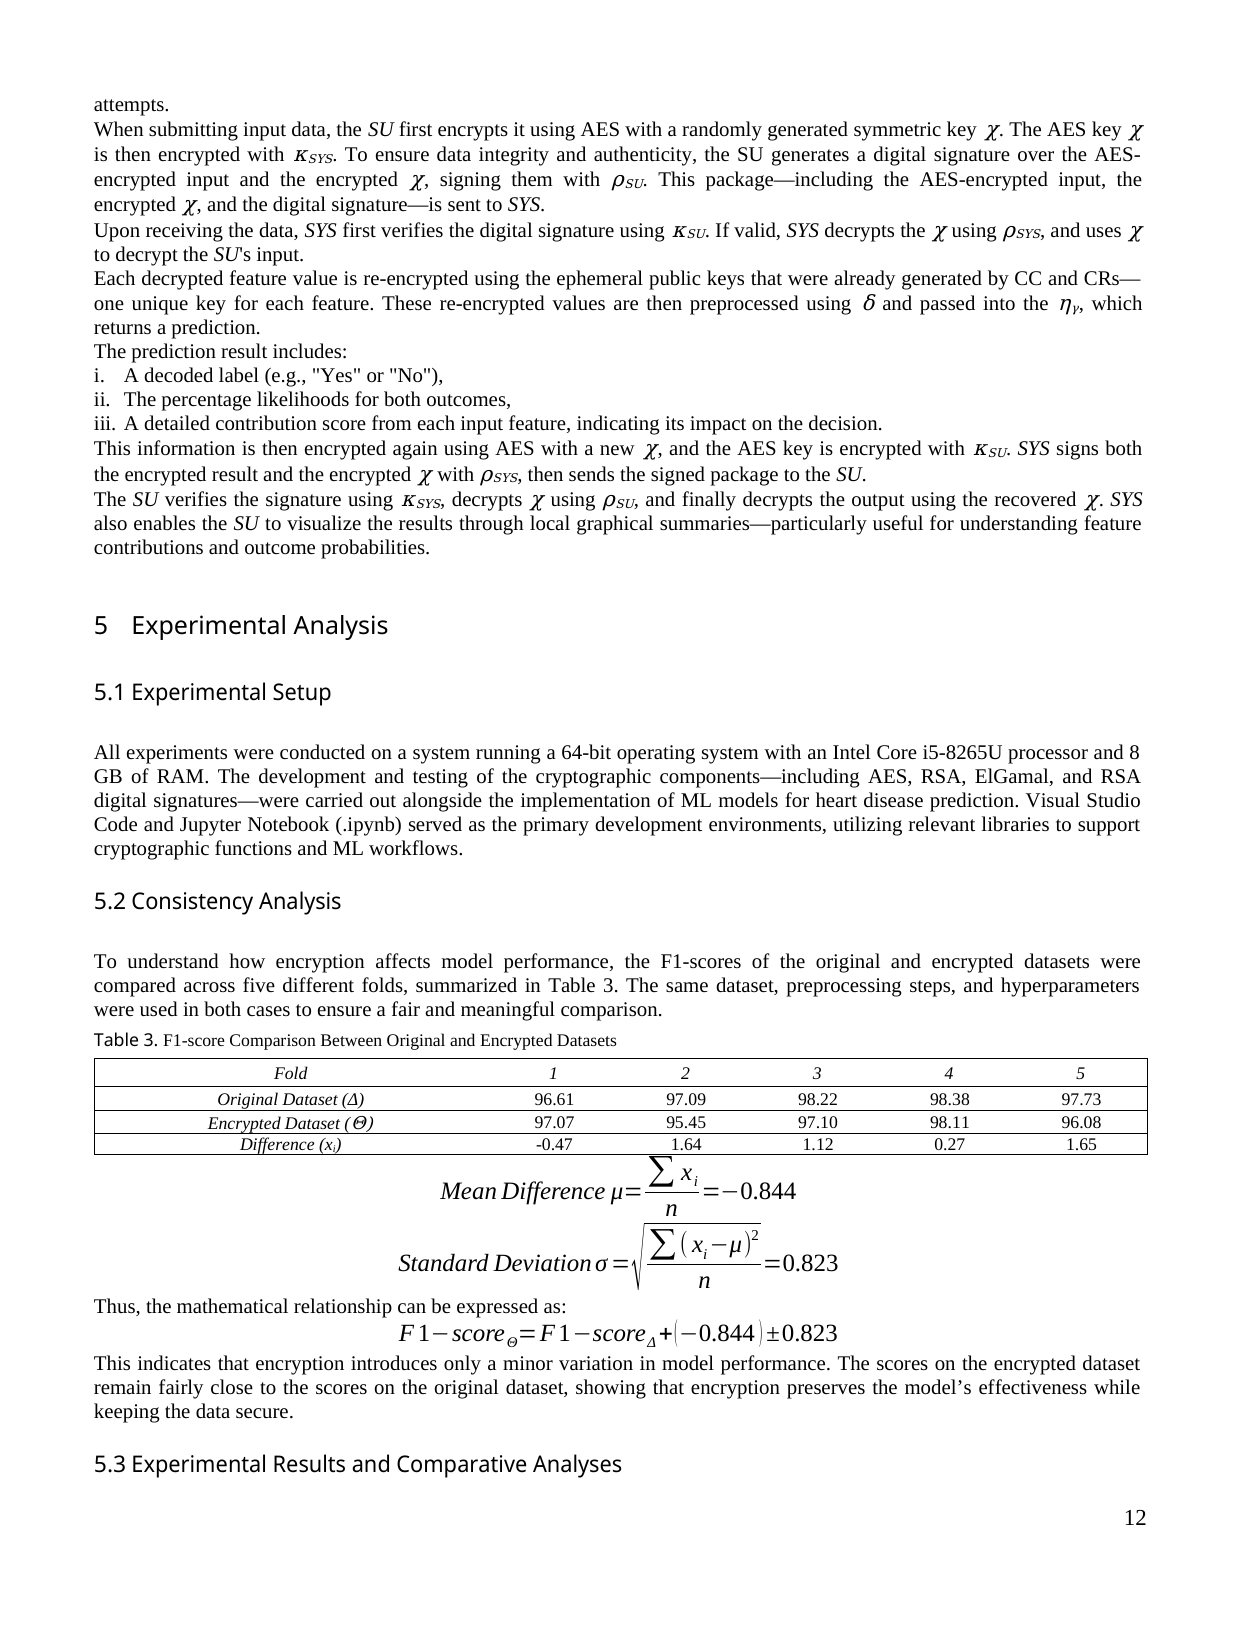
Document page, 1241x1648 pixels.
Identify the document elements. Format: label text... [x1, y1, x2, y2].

table_cell 1.64 [620, 1134, 752, 1154]
table_cell 95.45 [620, 1111, 752, 1133]
table_cell 1.65 [1016, 1134, 1147, 1154]
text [94, 91, 1142, 116]
text Table 3. F1-score Comparison Between Original and Encrypted Datasets [94, 1028, 1142, 1052]
text When submitting input data, the SU first encrypts it using AES with a randomly generated symmetric key χ. The AES key χ is then encrypted with κSYS​. To ensure data integrity and authenticity, the SU generates a digital signature over the AES-encrypted input and the encrypted χ, signing them with ρSU​. This package—including the AES-encrypted input, the encrypted χ, and the digital signature—is sent to SYS. [94, 116, 1142, 216]
subtitle Experimental Results and Comparative Analyses [94, 1448, 1146, 1479]
text Upon receiving the data, SYS first verifies the digital signature using κSU​. If valid, SYS decrypts the χ using ρSYS​, and uses χ to decrypt the SU's input. [94, 216, 1142, 266]
list A decoded label (e.g., "Yes" or "No"), [94, 363, 1142, 387]
list The percentage likelihoods for both outcomes, [94, 387, 1142, 411]
table_header 1 [489, 1059, 620, 1086]
table_header 5 [1016, 1059, 1147, 1086]
text The prediction result includes: [94, 339, 1142, 363]
subtitle Experimental Analysis [94, 607, 1146, 676]
table_header Fold [95, 1059, 488, 1086]
table_cell 98.11 [884, 1111, 1016, 1133]
text This information is then encrypted again using AES with a new χ, and the AES key is encrypted with κSU​. SYS signs both the encrypted result and the encrypted χ with ρSYS​, then sends the signed package to the SU. [94, 435, 1142, 486]
text The SU verifies the signature using κSYS​, decrypts χ using ρSU​, and finally decrypts the output using the recovered χ. SYS also enables the SU to visualize the results through local graphical summaries—particularly useful for understanding feature contributions and outcome probabilities. [94, 486, 1142, 559]
subtitle Consistency Analysis [94, 885, 1146, 916]
table_header 4 [884, 1059, 1016, 1086]
text To understand how encryption affects model performance, the F1-scores of the original and encrypted datasets were compared across five different folds, summarized in Table 3. The same dataset, preprocessing steps, and hyperparameters were used in both cases to ensure a fair and meaningful comparison. [94, 949, 1142, 1021]
table_cell Encrypted Dataset (Θ) [95, 1111, 488, 1133]
table_cell 1.12 [752, 1134, 884, 1154]
list A detailed contribution score from each input feature, indicating its impact on the decision. [94, 411, 1142, 435]
table_header 2 [620, 1059, 752, 1086]
table_cell Difference (xi) [95, 1134, 488, 1154]
text Each decrypted feature value is re-encrypted using the ephemeral public keys that were already generated by CC and CRs—one unique key for each feature. These re-encrypted values are then preprocessed using δ and passed into the ηγ​, which returns a prediction. [94, 266, 1142, 339]
table_cell 97.09 [620, 1087, 752, 1110]
table_cell 0.27 [884, 1134, 1016, 1154]
table_cell 98.38 [884, 1087, 1016, 1110]
table_cell -0.47 [489, 1134, 620, 1154]
table_cell 97.10 [752, 1111, 884, 1133]
table_cell 96.61 [489, 1087, 620, 1110]
text Thus, the mathematical relationship can be expressed as: [94, 1294, 1142, 1318]
table_cell 97.07 [489, 1111, 620, 1133]
subtitle Experimental Setup [94, 676, 1146, 707]
table_cell 97.73 [1016, 1087, 1147, 1110]
text All experiments were conducted on a system running a 64-bit operating system with an Intel Core i5-8265U processor and 8 GB of RAM. The development and testing of the cryptographic components—including AES, RSA, ElGamal, and RSA digital signatures—were carried out alongside the implementation of ML models for heart disease prediction. Visual Studio Code and Jupyter Notebook (.ipynb) served as the primary development environments, utilizing relevant libraries to support cryptographic functions and ML workflows. [94, 740, 1142, 860]
text This indicates that encryption introduces only a minor variation in model performance. The scores on the encrypted dataset remain fairly close to the scores on the original dataset, showing that encryption preserves the model’s effectiveness while keeping the data secure. [94, 1351, 1142, 1423]
table_header 3 [752, 1059, 884, 1086]
table_cell 98.22 [752, 1087, 884, 1110]
table_cell Original Dataset (Δ) [95, 1087, 488, 1110]
table_cell 96.08 [1016, 1111, 1147, 1133]
